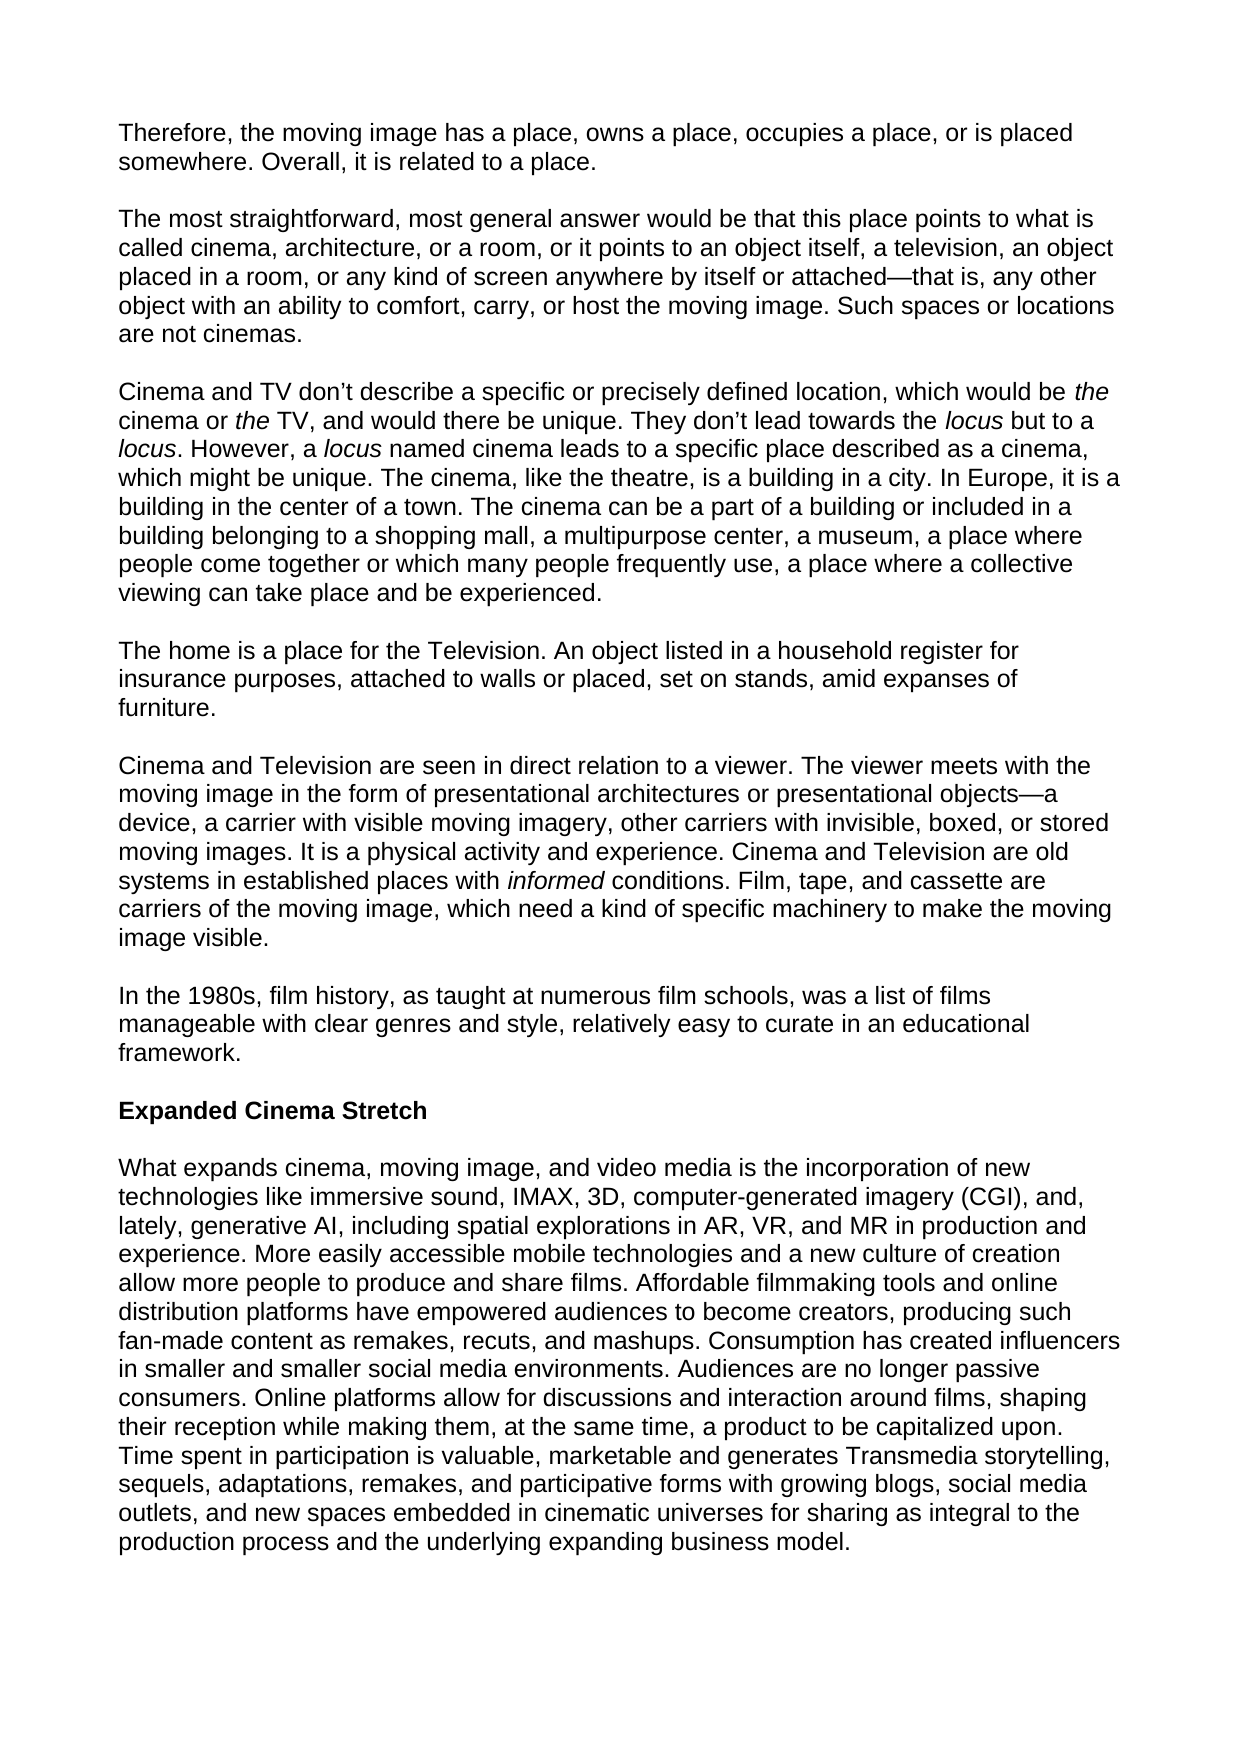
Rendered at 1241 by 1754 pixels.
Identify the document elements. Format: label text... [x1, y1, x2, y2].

text Cinema and Television are seen in direct relation to a viewer. The viewer meets with the moving image in the form of presentational architectures or presentational objects—a device, a carrier with visible moving imagery, other carriers with invisible, boxed, or stored moving images. It is a physical activity and experience. Cinema and Television are old systems in established places with informed conditions. Film, tape, and cassette are carriers of the moving image, which need a kind of specific machinery to make the moving image visible. [118, 751, 1122, 952]
text Cinema and TV don’t describe a specific or precisely defined location, which would be the cinema or the TV, and would there be unique. They don’t lead towards the locus but to a locus. However, a locus named cinema leads to a specific place described as a cinema, which might be unique. The cinema, like the theatre, is a building in a city. In Europe, it is a building in the center of a town. The cinema can be a part of a building or included in a building belonging to a shopping mall, a multipurpose center, a museum, a place where people come together or which many people frequently use, a place where a collective viewing can take place and be experienced. [118, 377, 1122, 607]
text Expanded Cinema Stretch [118, 1096, 1122, 1124]
text What expands cinema, moving image, and video media is the incorporation of new technologies like immersive sound, IMAX, 3D, computer-generated imagery (CGI), and, lately, generative AI, including spatial explorations in AR, VR, and MR in production and experience. More easily accessible mobile technologies and a new culture of creation allow more people to produce and share films. Affordable filmmaking tools and online distribution platforms have empowered audiences to become creators, producing such fan-made content as remakes, recuts, and mashups. Consumption has created influencers in smaller and smaller social media environments. Audiences are no longer passive consumers. Online platforms allow for discussions and interaction around films, shaping their reception while making them, at the same time, a product to be capitalized upon. Time spent in participation is valuable, marketable and generates Transmedia storytelling, sequels, adaptations, remakes, and participative forms with growing blogs, social media outlets, and new spaces embedded in cinematic universes for sharing as integral to the production process and the underlying expanding business model. [118, 1153, 1122, 1556]
text The home is a place for the Television. An object listed in a household register for insurance purposes, attached to walls or placed, set on stands, amid expanses of furniture. [118, 636, 1122, 722]
text In the 1980s, film history, as taught at numerous film schools, was a list of films manageable with clear genres and style, relatively easy to curate in an educational framework. [118, 981, 1122, 1067]
text The most straightforward, most general answer would be that this place points to what is called cinema, architecture, or a room, or it points to an object itself, a television, an object placed in a room, or any kind of screen anywhere by itself or attached—that is, any other object with an ability to comfort, carry, or host the moving image. Such spaces or locations are not cinemas. [118, 204, 1122, 348]
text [118, 118, 1122, 176]
